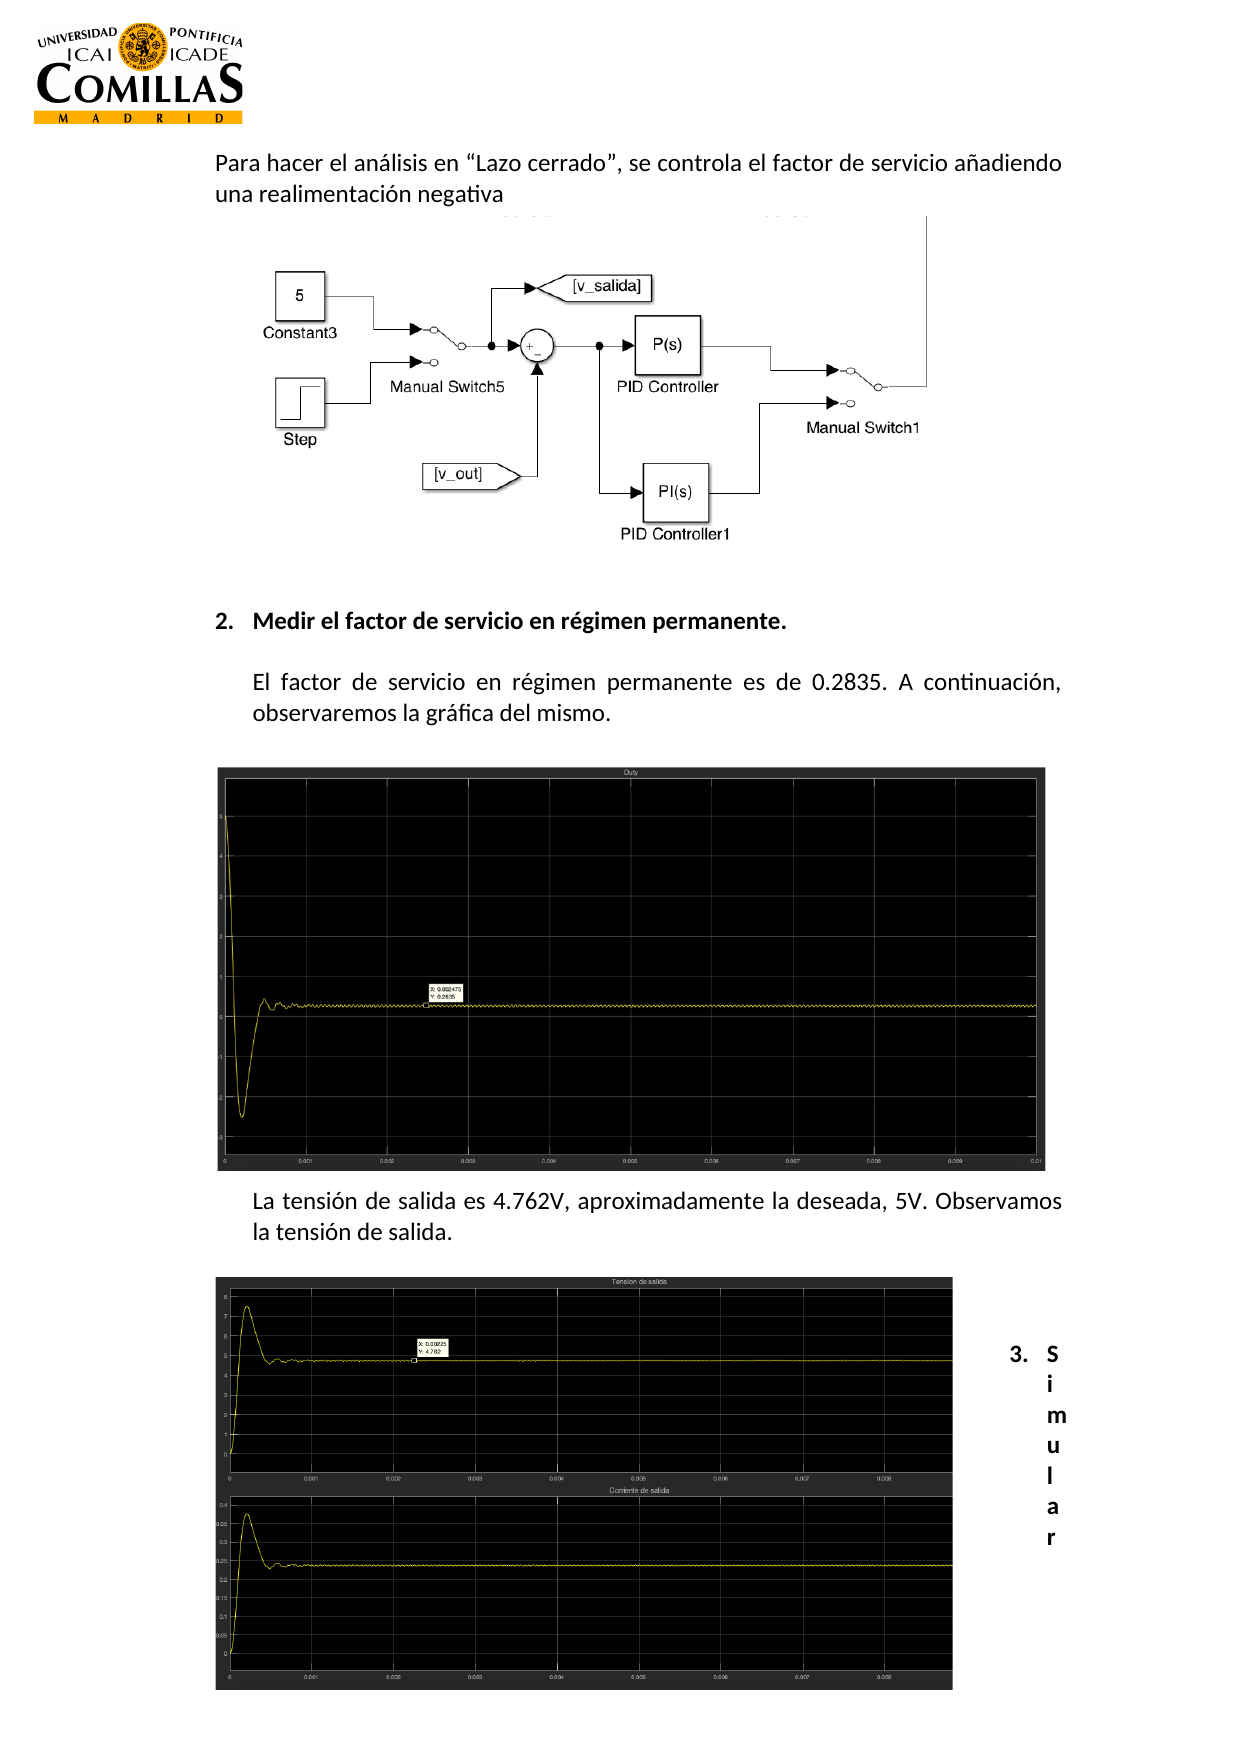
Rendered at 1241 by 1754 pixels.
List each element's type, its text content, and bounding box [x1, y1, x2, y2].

list Medir el factor de servicio en régimen permanente. [215, 605, 1063, 636]
list El factor de servicio en régimen permanente es de 0.2835. A continuación, observaremos la gráfica del mismo. [252, 666, 1063, 727]
picture [216, 767, 1046, 1171]
text Para hacer el análisis en “Lazo cerrado”, se controla el factor de servicio añadiendo una realimentación negativa [215, 148, 1063, 209]
list Simular el comportamiento del dispositivo cuando se produce un escalón en la referencia de la tensión de salida [953, 1338, 1063, 1552]
picture [245, 216, 962, 567]
picture [215, 1277, 953, 1690]
picture [34, 23, 243, 124]
